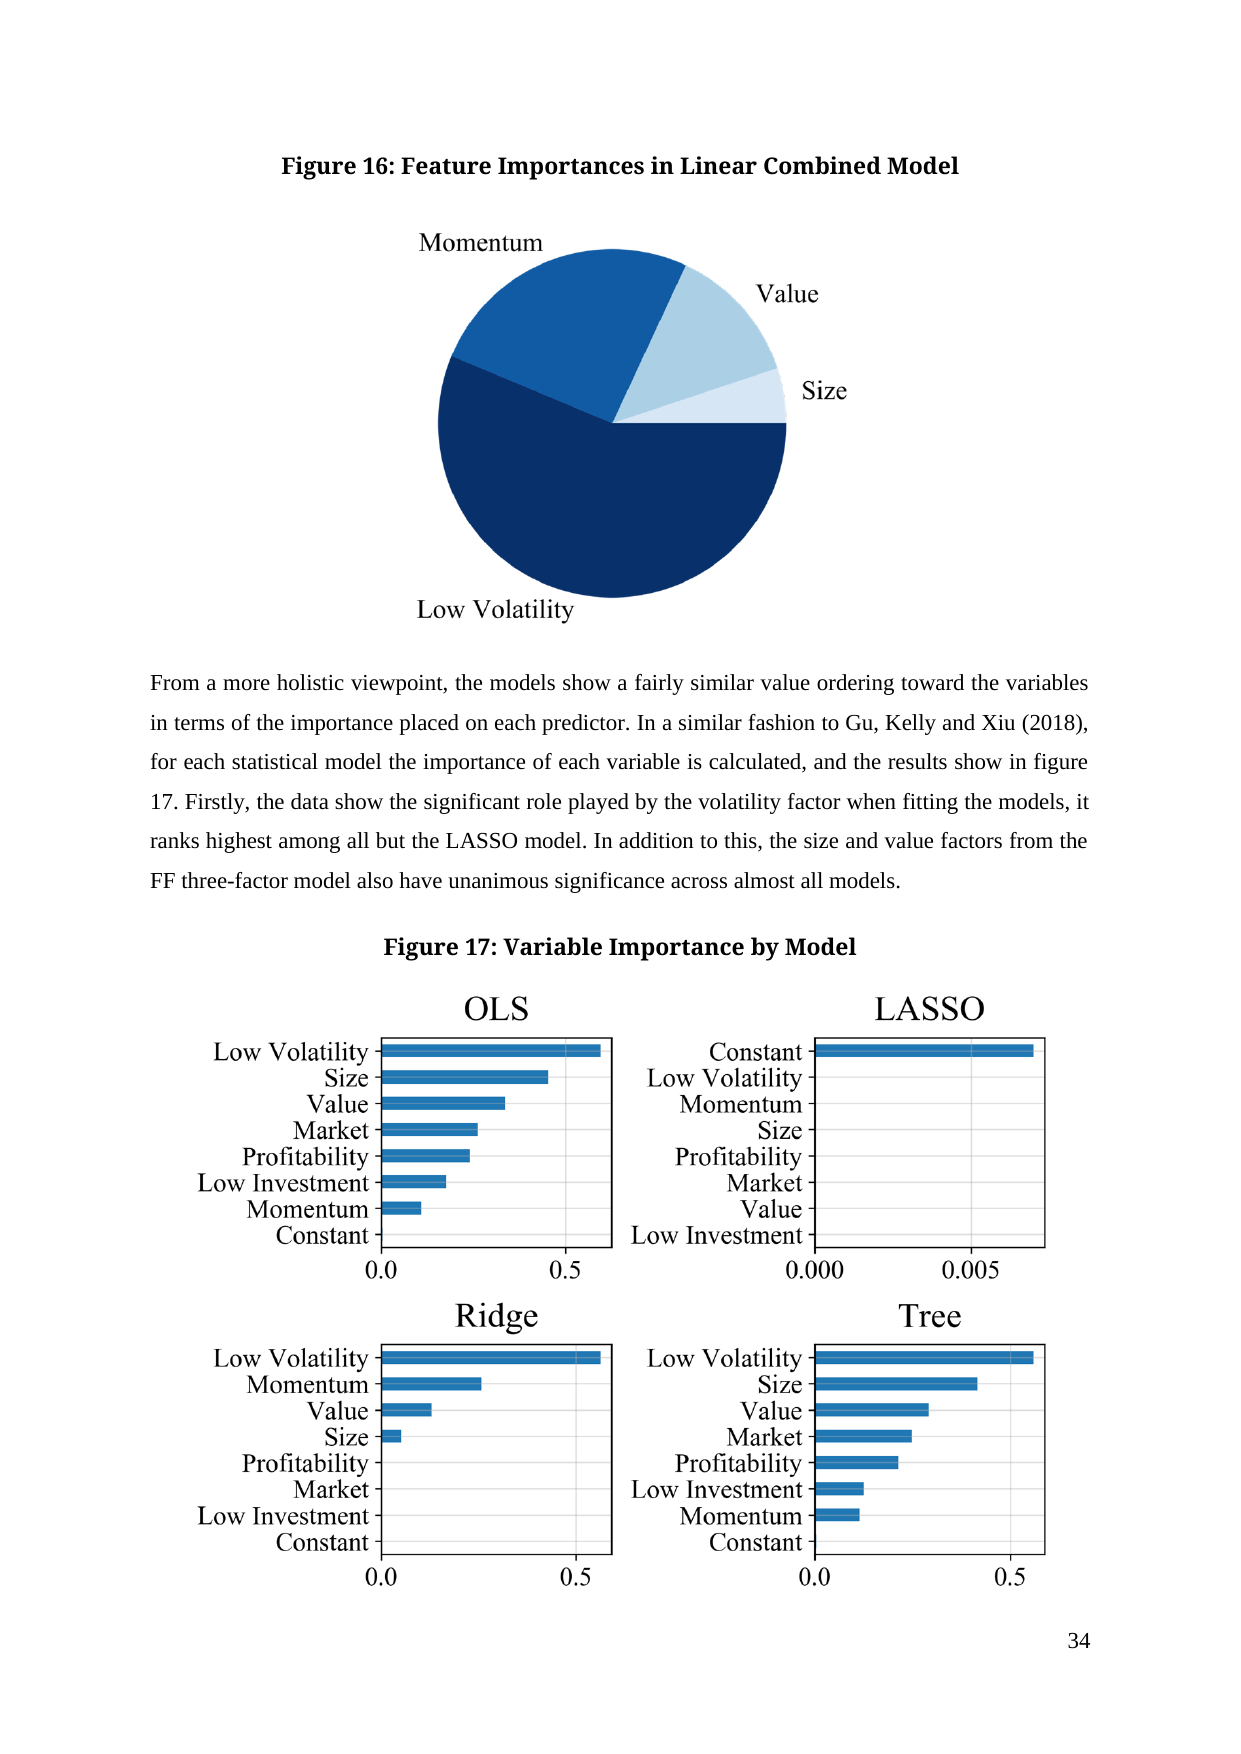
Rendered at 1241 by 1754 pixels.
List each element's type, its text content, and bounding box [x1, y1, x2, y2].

picture [390, 202, 851, 645]
text From a more holistic viewpoint, the models show a fairly similar value ordering toward the variables in terms of the importance placed on each predictor. In a similar fashion to Gu, Kelly and Xiu (2018), for each statistical model the importance of each variable is calculated, and the results show in figure 17. Firstly, the data show the significant role played by the volatility factor when fitting the models, it ranks highest among all but the LASSO model. In addition to this, the size and value factors from the FF three-factor model also have unanimous significance across almost all models. [150, 669, 1090, 893]
picture [184, 983, 1057, 1603]
